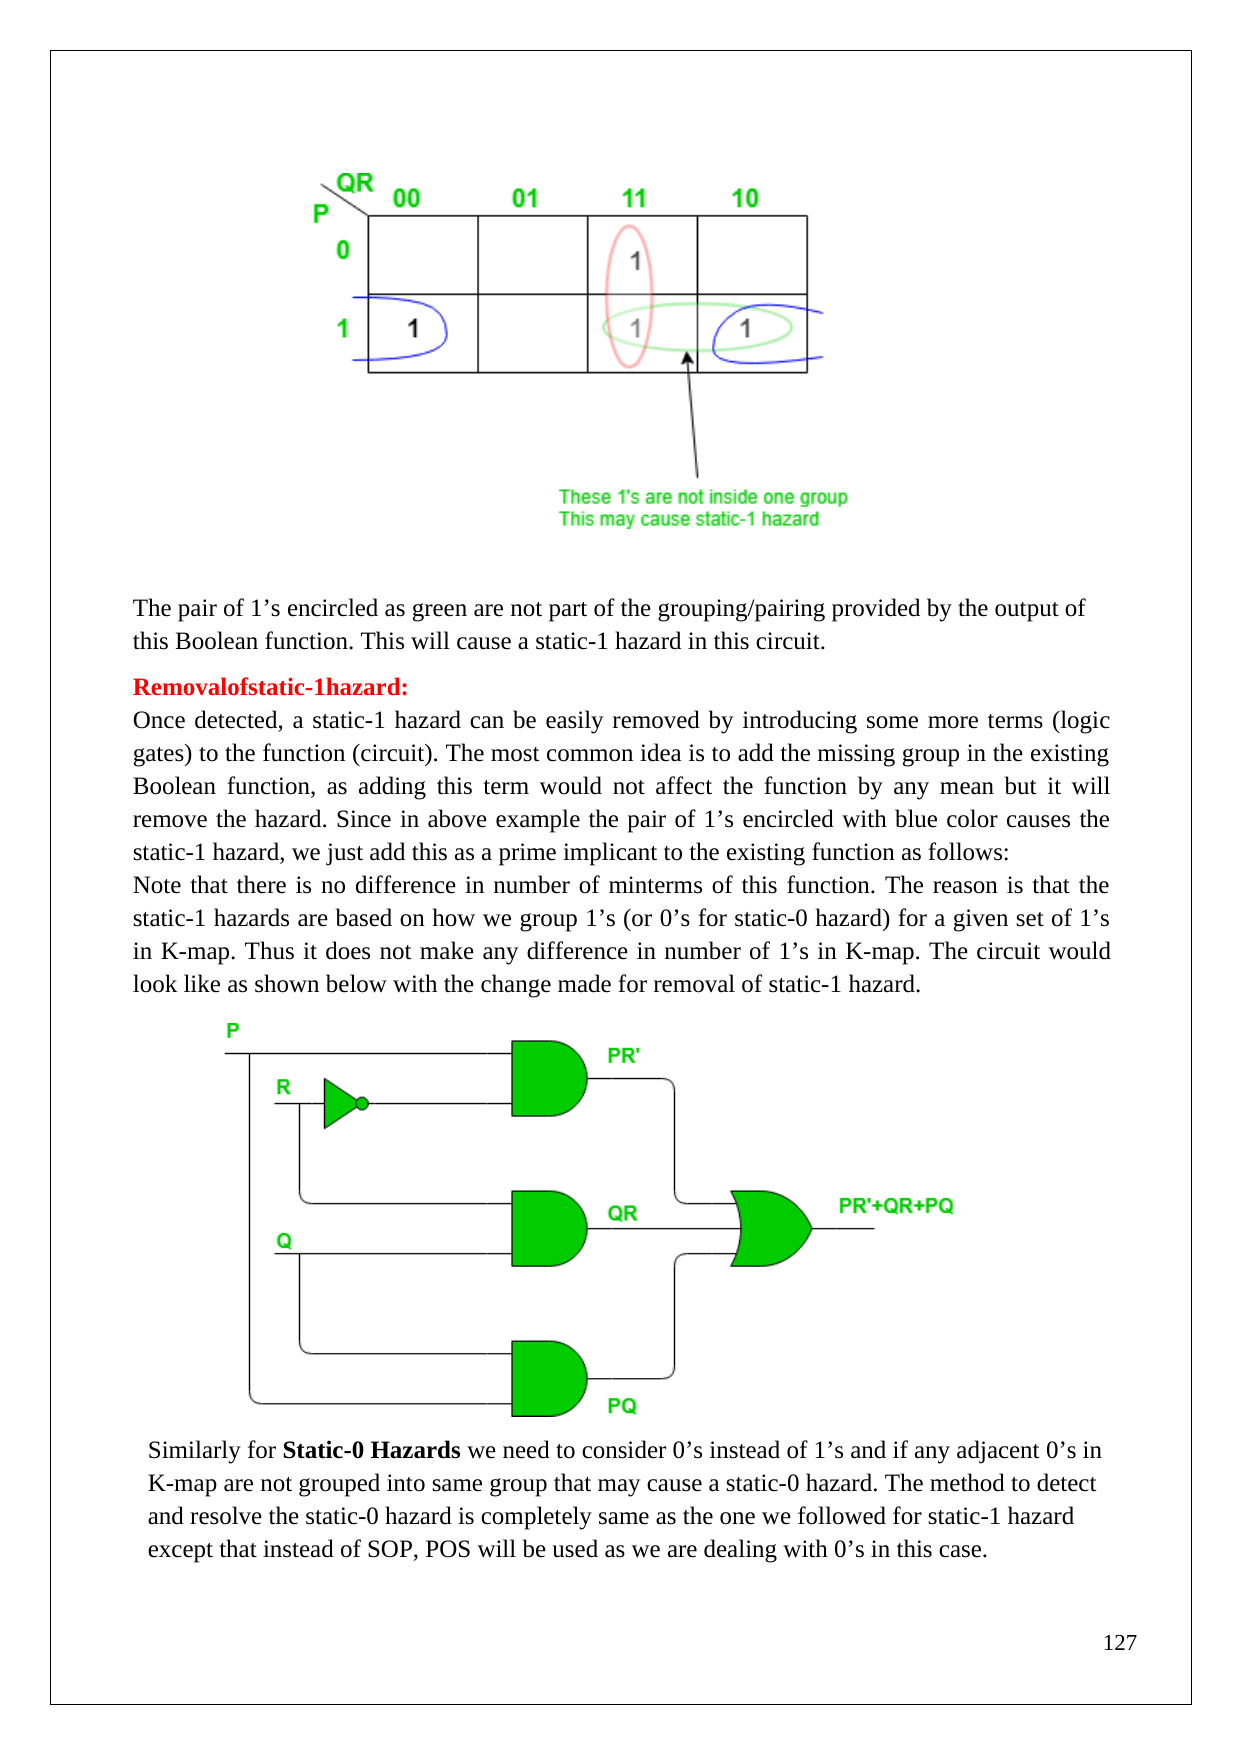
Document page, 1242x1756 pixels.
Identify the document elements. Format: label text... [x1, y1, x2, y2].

text Note that there is no difference in number of minterms of this function. The reason is that the static-1 hazards are based on how we group 1’s (or 0’s for static-0 hazard) for a given set of 1’s in K-map. Thus it does not make any difference in number of 1’s in K-map. The circuit would look like as shown below with the change made for removal of static-1 hazard. [133, 870, 1112, 998]
picture [224, 1023, 954, 1417]
text The pair of 1’s encircled as green are not part of the grouping/pairing provided by the output of this Boolean function. This will cause a static-1 hazard in this circuit. [133, 593, 1103, 654]
subtitle Removalofstatic-1hazard: [133, 672, 1144, 701]
picture [313, 173, 849, 529]
text Once detected, a static-1 hazard can be easily removed by introducing some more terms (logic gates) to the function (circuit). The most common idea is to add the missing group in the existing Boolean function, as adding this term would not affect the function by any mean but it will remove the hazard. Since in above example the pair of 1’s encircled with blue color causes the static-1 hazard, we just add this as a prime implicant to the existing function as follows: [133, 705, 1112, 866]
